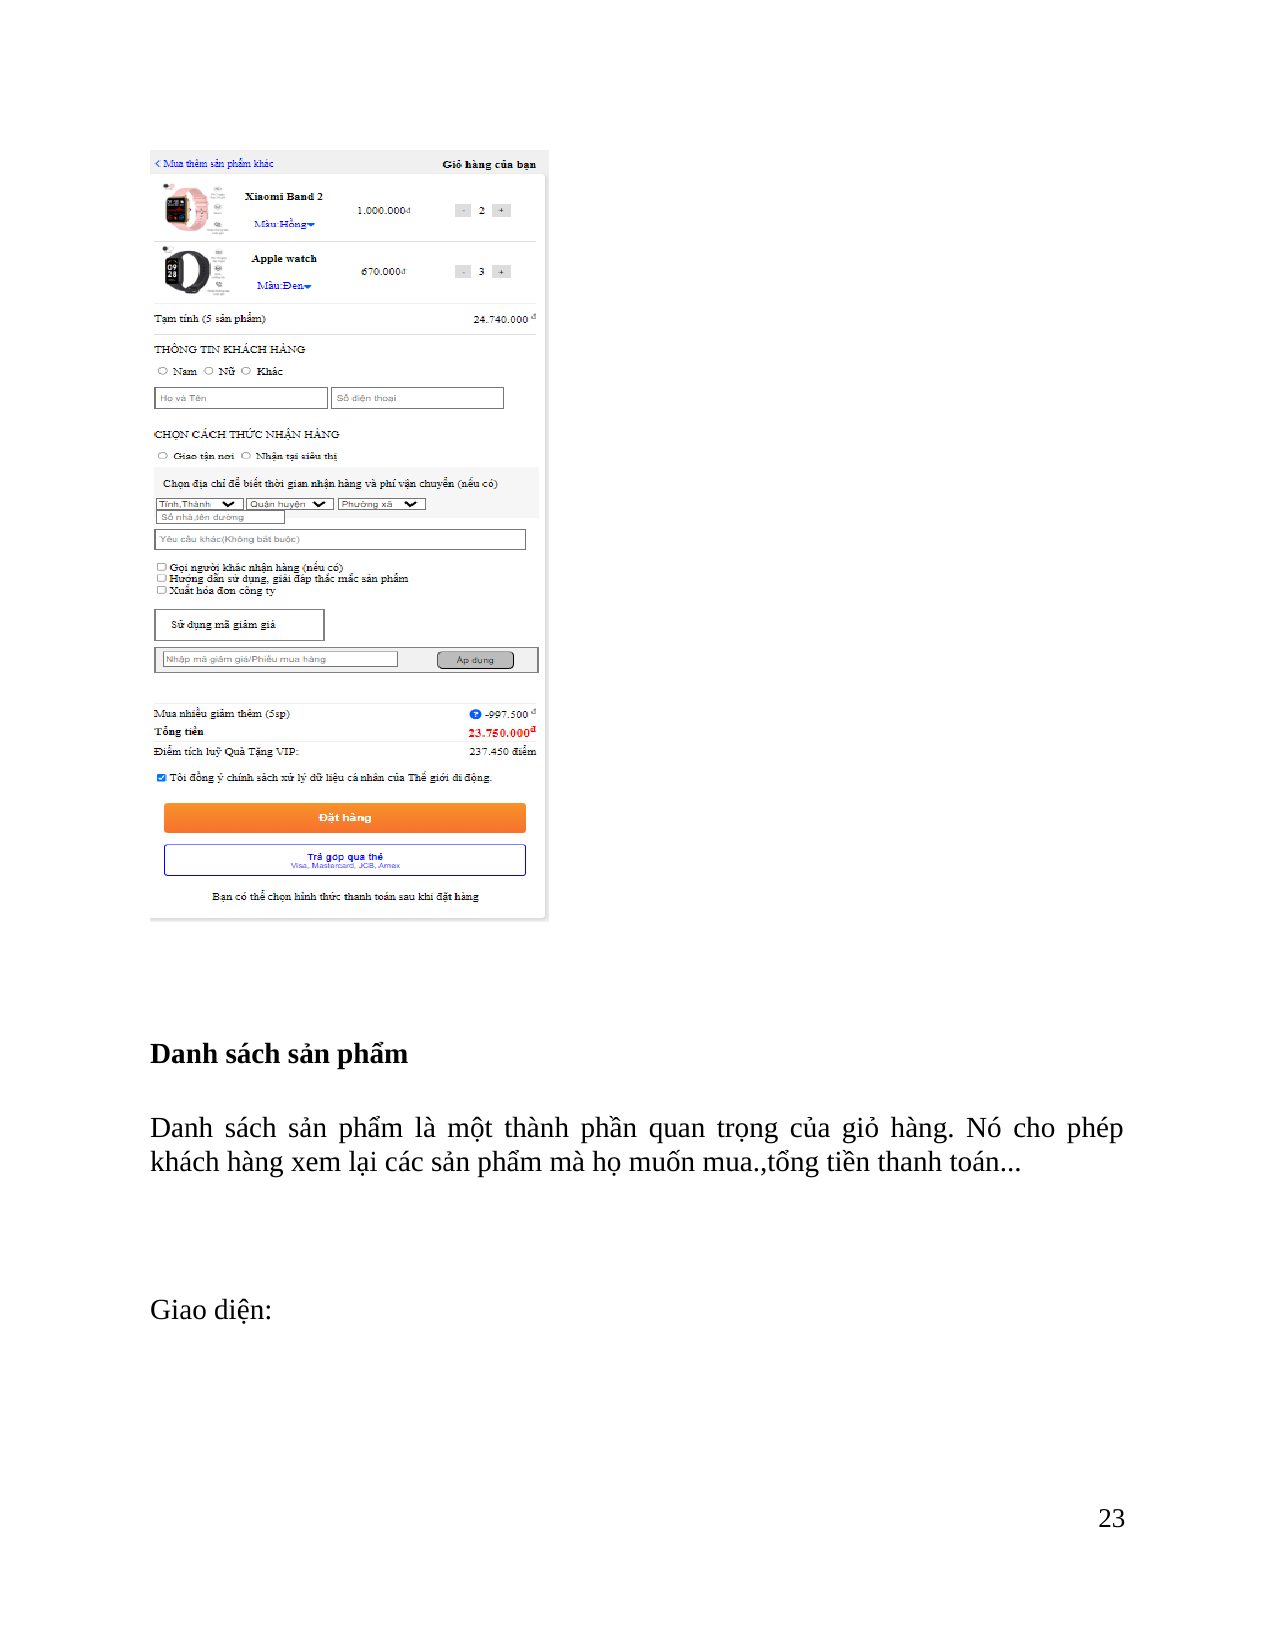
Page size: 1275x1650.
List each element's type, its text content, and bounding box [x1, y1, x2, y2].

text Giao diện: [150, 1292, 1125, 1326]
text Danh sách sản phẩm [150, 1036, 1125, 1069]
picture [150, 150, 549, 922]
text Danh sách sản phẩm là một thành phần quan trọng của giỏ hàng. Nó cho phép khách hàng xem lại các sản phẩm mà họ muốn mua.,tổng tiền thanh toán... [150, 1110, 1125, 1177]
